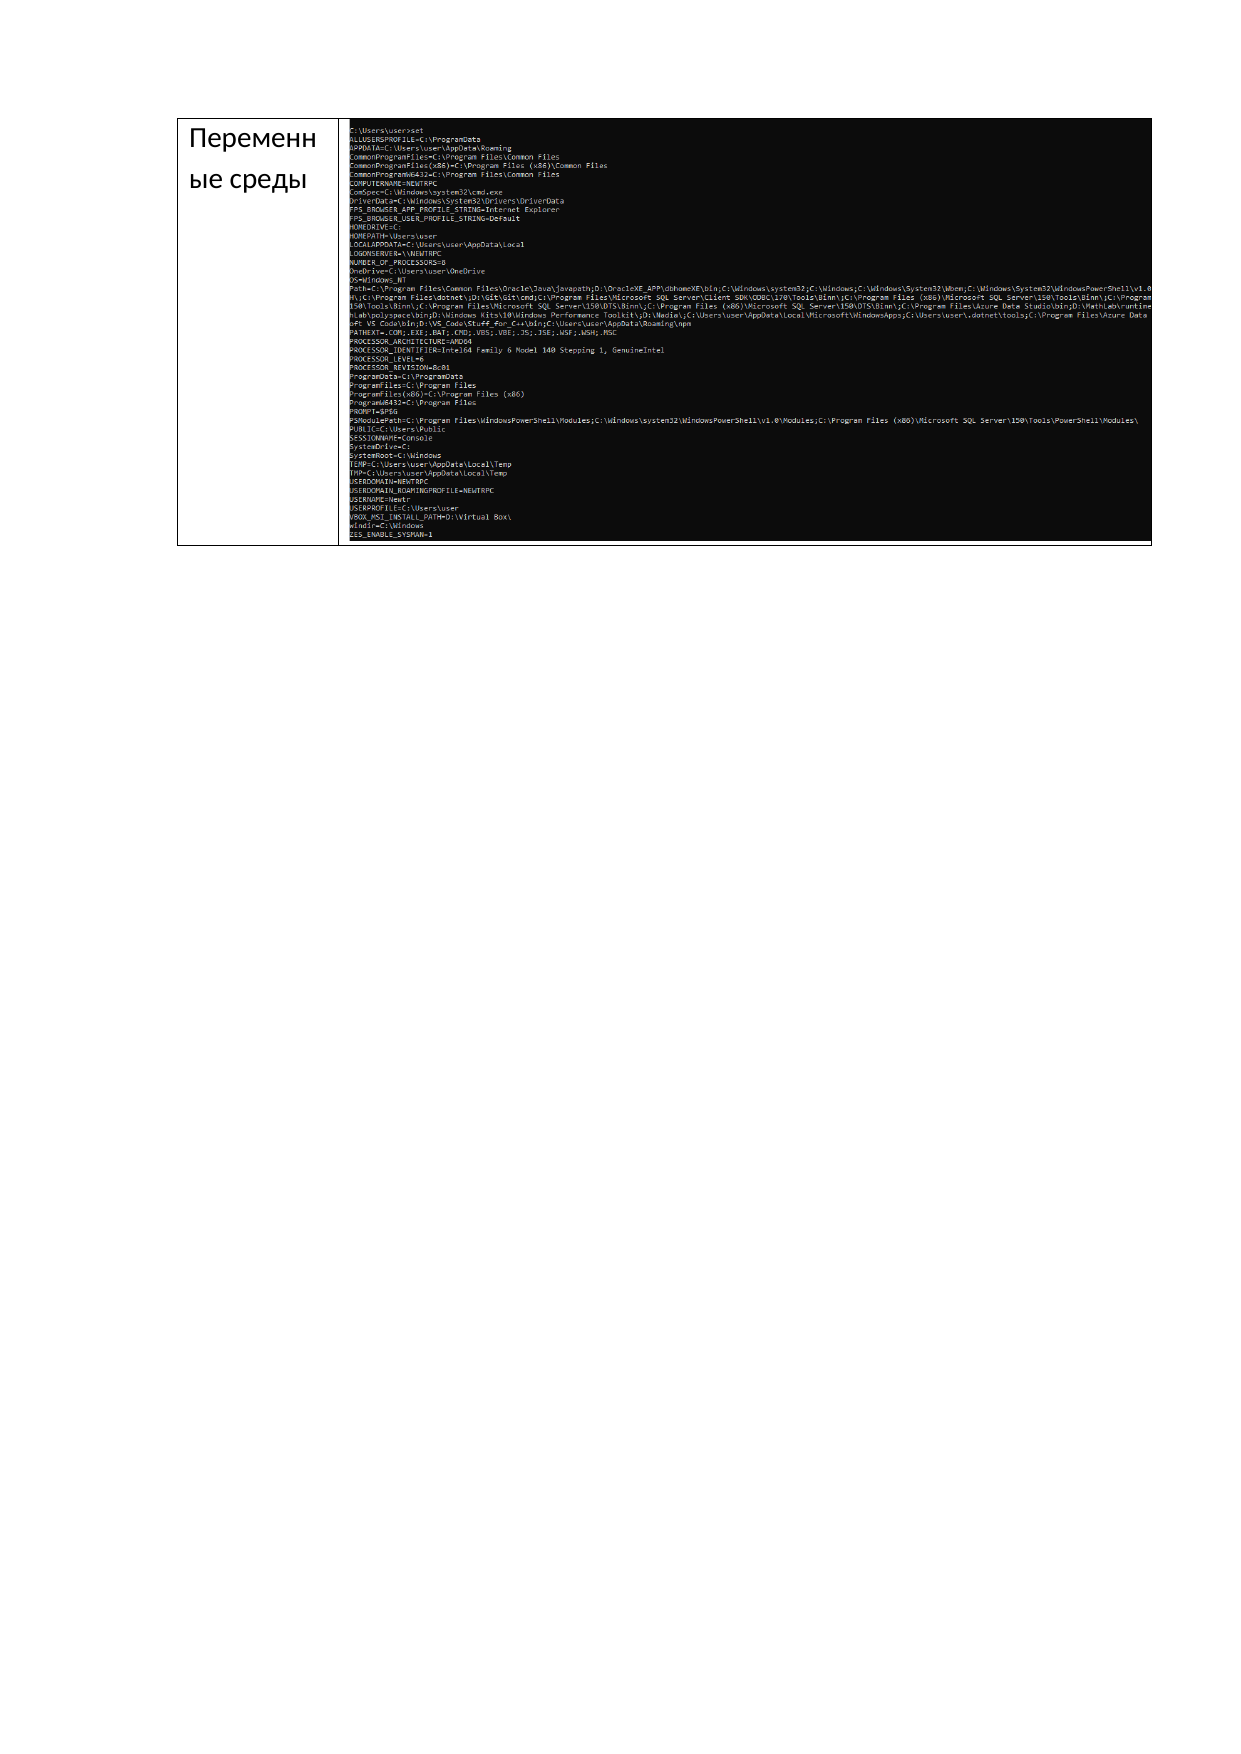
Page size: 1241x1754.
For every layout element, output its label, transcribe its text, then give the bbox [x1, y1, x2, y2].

table_cell [339, 119, 1151, 545]
table_cell Переменные среды [178, 119, 338, 545]
picture [349, 119, 1152, 541]
